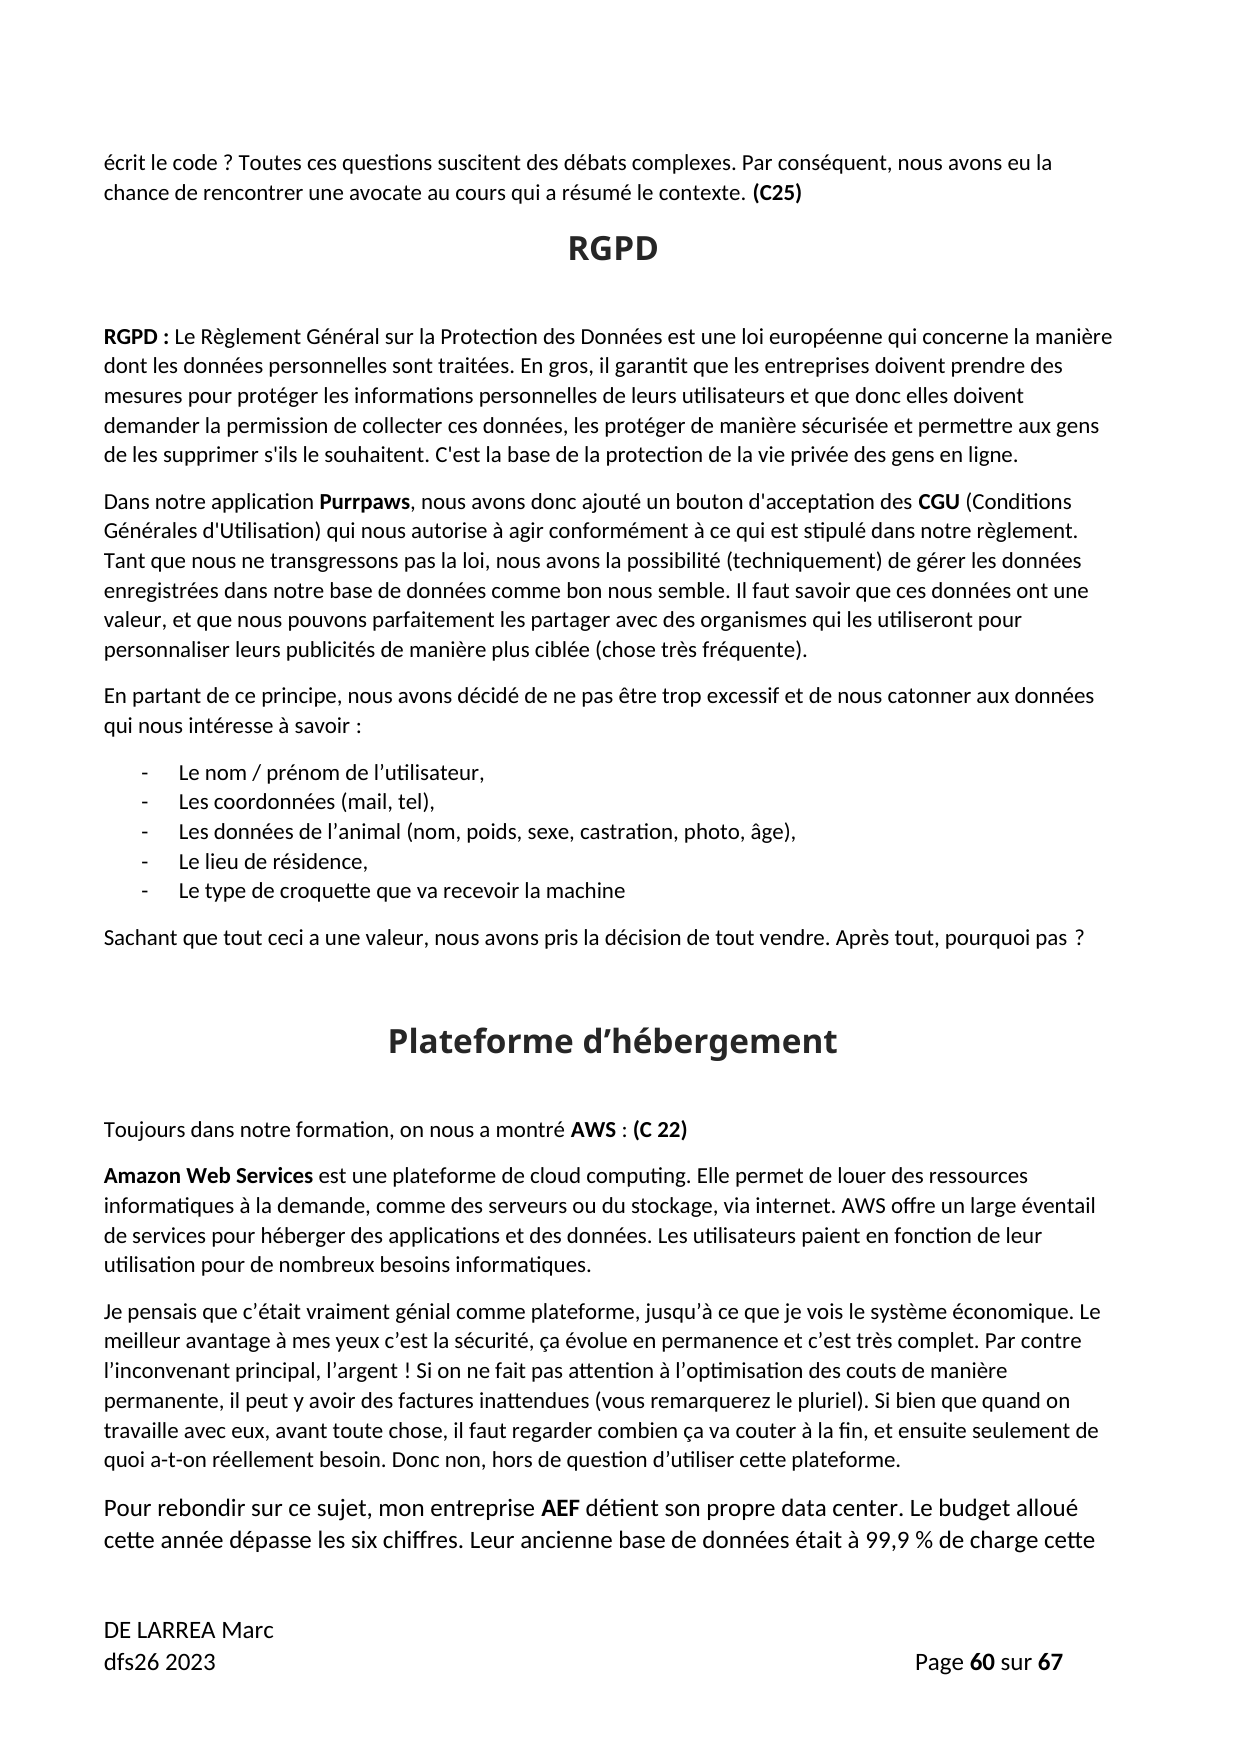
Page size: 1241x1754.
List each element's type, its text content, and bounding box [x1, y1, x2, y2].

text Dans notre application Purrpaws, nous avons donc ajouté un bouton d'acceptation des CGU (Conditions Générales d'Utilisation) qui nous autorise à agir conformément à ce qui est stipulé dans notre règlement. Tant que nous ne transgressons pas la loi, nous avons la possibilité (techniquement) de gérer les données enregistrées dans notre base de données comme bon nous semble. Il faut savoir que ces données ont une valeur, et que nous pouvons parfaitement les partager avec des organismes qui les utiliseront pour personnaliser leurs publicités de manière plus ciblée (chose très fréquente). [103, 487, 1122, 663]
list Le nom / prénom de l’utilisateur, [141, 758, 1122, 786]
list Les coordonnées (mail, tel), [141, 787, 1122, 815]
list Les données de l’animal (nom, poids, sexe, castration, photo, âge), [141, 817, 1122, 845]
subtitle Plateforme d’hébergement [103, 1018, 1122, 1063]
text Je pensais que c’était vraiment génial comme plateforme, jusqu’à ce que je vois le système économique. Le meilleur avantage à mes yeux c’est la sécurité, ça évolue en permanence et c’est très complet. Par contre l’inconvenant principal, l’argent ! Si on ne fait pas attention à l’optimisation des couts de manière permanente, il peut y avoir des factures inattendues (vous remarquerez le pluriel). Si bien que quand on travaille avec eux, avant toute chose, il faut regarder combien ça va couter à la fin, et ensuite seulement de quoi a-t-on réellement besoin. Donc non, hors de question d’utiliser cette plateforme. [103, 1297, 1122, 1473]
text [103, 148, 1122, 206]
list Le type de croquette que va recevoir la machine [141, 876, 1122, 904]
text RGPD : Le Règlement Général sur la Protection des Données est une loi européenne qui concerne la manière dont les données personnelles sont traitées. En gros, il garantit que les entreprises doivent prendre des mesures pour protéger les informations personnelles de leurs utilisateurs et que donc elles doivent demander la permission de collecter ces données, les protéger de manière sécurisée et permettre aux gens de les supprimer s'ils le souhaitent. C'est la base de la protection de la vie privée des gens en ligne. [103, 322, 1122, 468]
list Le lieu de résidence, [141, 847, 1122, 875]
text En partant de ce principe, nous avons décidé de ne pas être trop excessif et de nous catonner aux données qui nous intéresse à savoir : [103, 682, 1122, 739]
text Sachant que tout ceci a une valeur, nous avons pris la décision de tout vendre. Après tout, pourquoi pas ? [103, 923, 1122, 951]
text Toujours dans notre formation, on nous a montré AWS : (C 22) [103, 1115, 1122, 1143]
text Amazon Web Services est une plateforme de cloud computing. Elle permet de louer des ressources informatiques à la demande, comme des serveurs ou du stockage, via internet. AWS offre un large éventail de services pour héberger des applications et des données. Les utilisateurs paient en fonction de leur utilisation pour de nombreux besoins informatiques. [103, 1162, 1122, 1279]
subtitle RGPD [103, 225, 1122, 270]
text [103, 1492, 1122, 1554]
